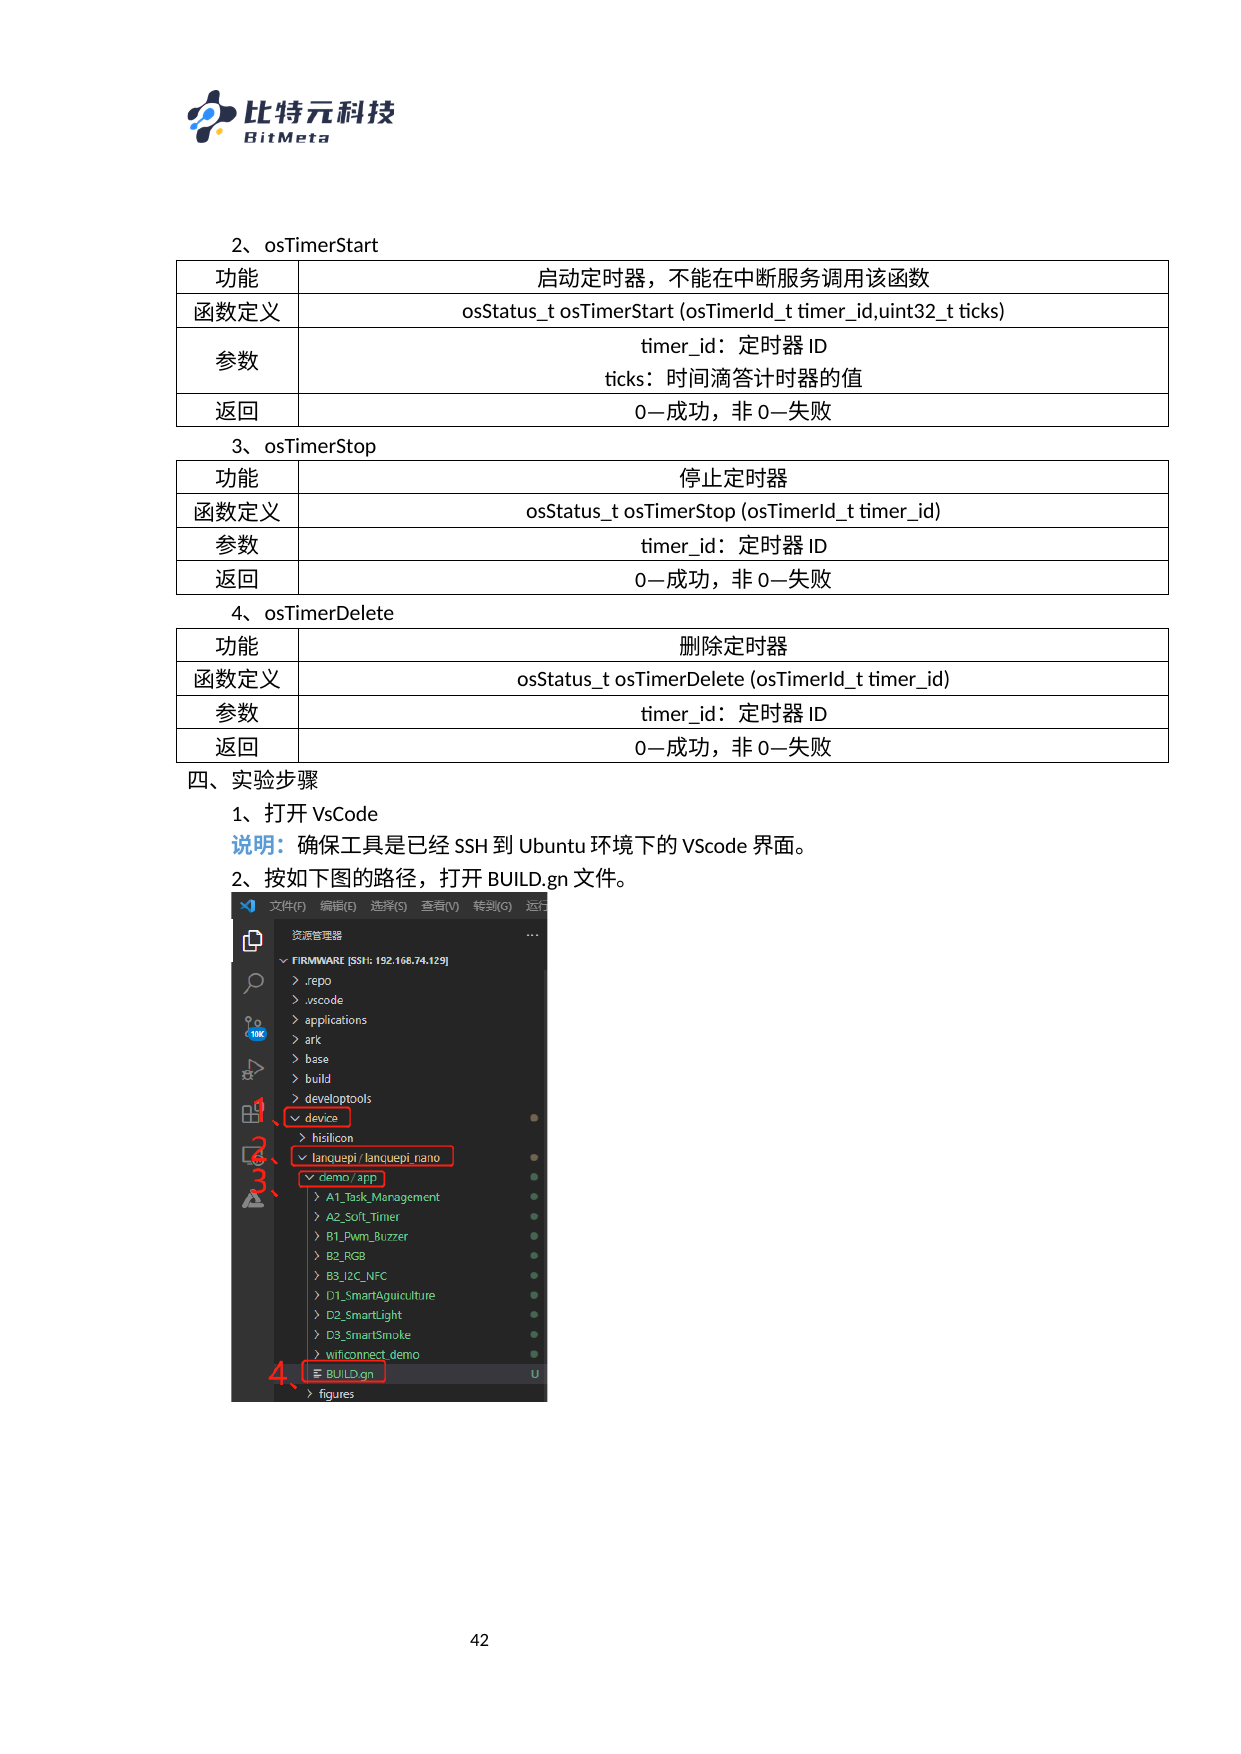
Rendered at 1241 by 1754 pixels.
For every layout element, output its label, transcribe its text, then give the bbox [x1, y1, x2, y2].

table_header 功能 [177, 261, 298, 293]
table_cell 参数 [177, 696, 298, 728]
table_cell osStatus_t osTimerStart (osTimerId_t timer_id,uint32_t ticks) [299, 294, 1168, 327]
list 2、按如下图的路径，打开BUILD.gn文件。 [187, 860, 1053, 893]
table_cell timer_id：定时器ID [299, 528, 1168, 560]
table_cell 0—成功，非0—失败 [299, 729, 1168, 762]
table_cell 函数定义 [177, 294, 298, 327]
table_header 功能 [177, 461, 298, 493]
list 3、osTimerStop [187, 427, 1053, 460]
picture [187, 90, 395, 143]
picture [231, 892, 548, 1402]
table_cell timer_id：定时器ID [299, 696, 1168, 728]
list 4、osTimerDelete [187, 595, 1053, 627]
table_cell osStatus_t osTimerStop (osTimerId_t timer_id) [299, 494, 1168, 527]
list 2、osTimerStart [187, 227, 1053, 259]
table_header 停止定时器 [299, 461, 1168, 493]
table_cell 0—成功，非0—失败 [299, 394, 1168, 426]
table_cell osStatus_t osTimerDelete (osTimerId_t timer_id) [299, 662, 1168, 694]
table_header 启动定时器，不能在中断服务调用该函数 [299, 261, 1168, 293]
list 说明：确保工具是已经SSH到Ubuntu环境下的VScode界面。 [187, 828, 1053, 860]
list 实验步骤 [187, 763, 1053, 795]
table_cell 返回 [177, 394, 298, 426]
table_header 功能 [177, 629, 298, 661]
table_cell 0—成功，非0—失败 [299, 561, 1168, 594]
table_cell 参数 [177, 328, 298, 393]
table_cell 返回 [177, 729, 298, 762]
table_cell 函数定义 [177, 494, 298, 527]
table_cell 参数 [177, 528, 298, 560]
table_cell 函数定义 [177, 662, 298, 694]
table_cell 返回 [177, 561, 298, 594]
table_header 删除定时器 [299, 629, 1168, 661]
table_cell timer_id：定时器ID ticks：时间滴答计时器的值 [299, 328, 1168, 393]
text 1、打开VsCode [187, 795, 1053, 828]
